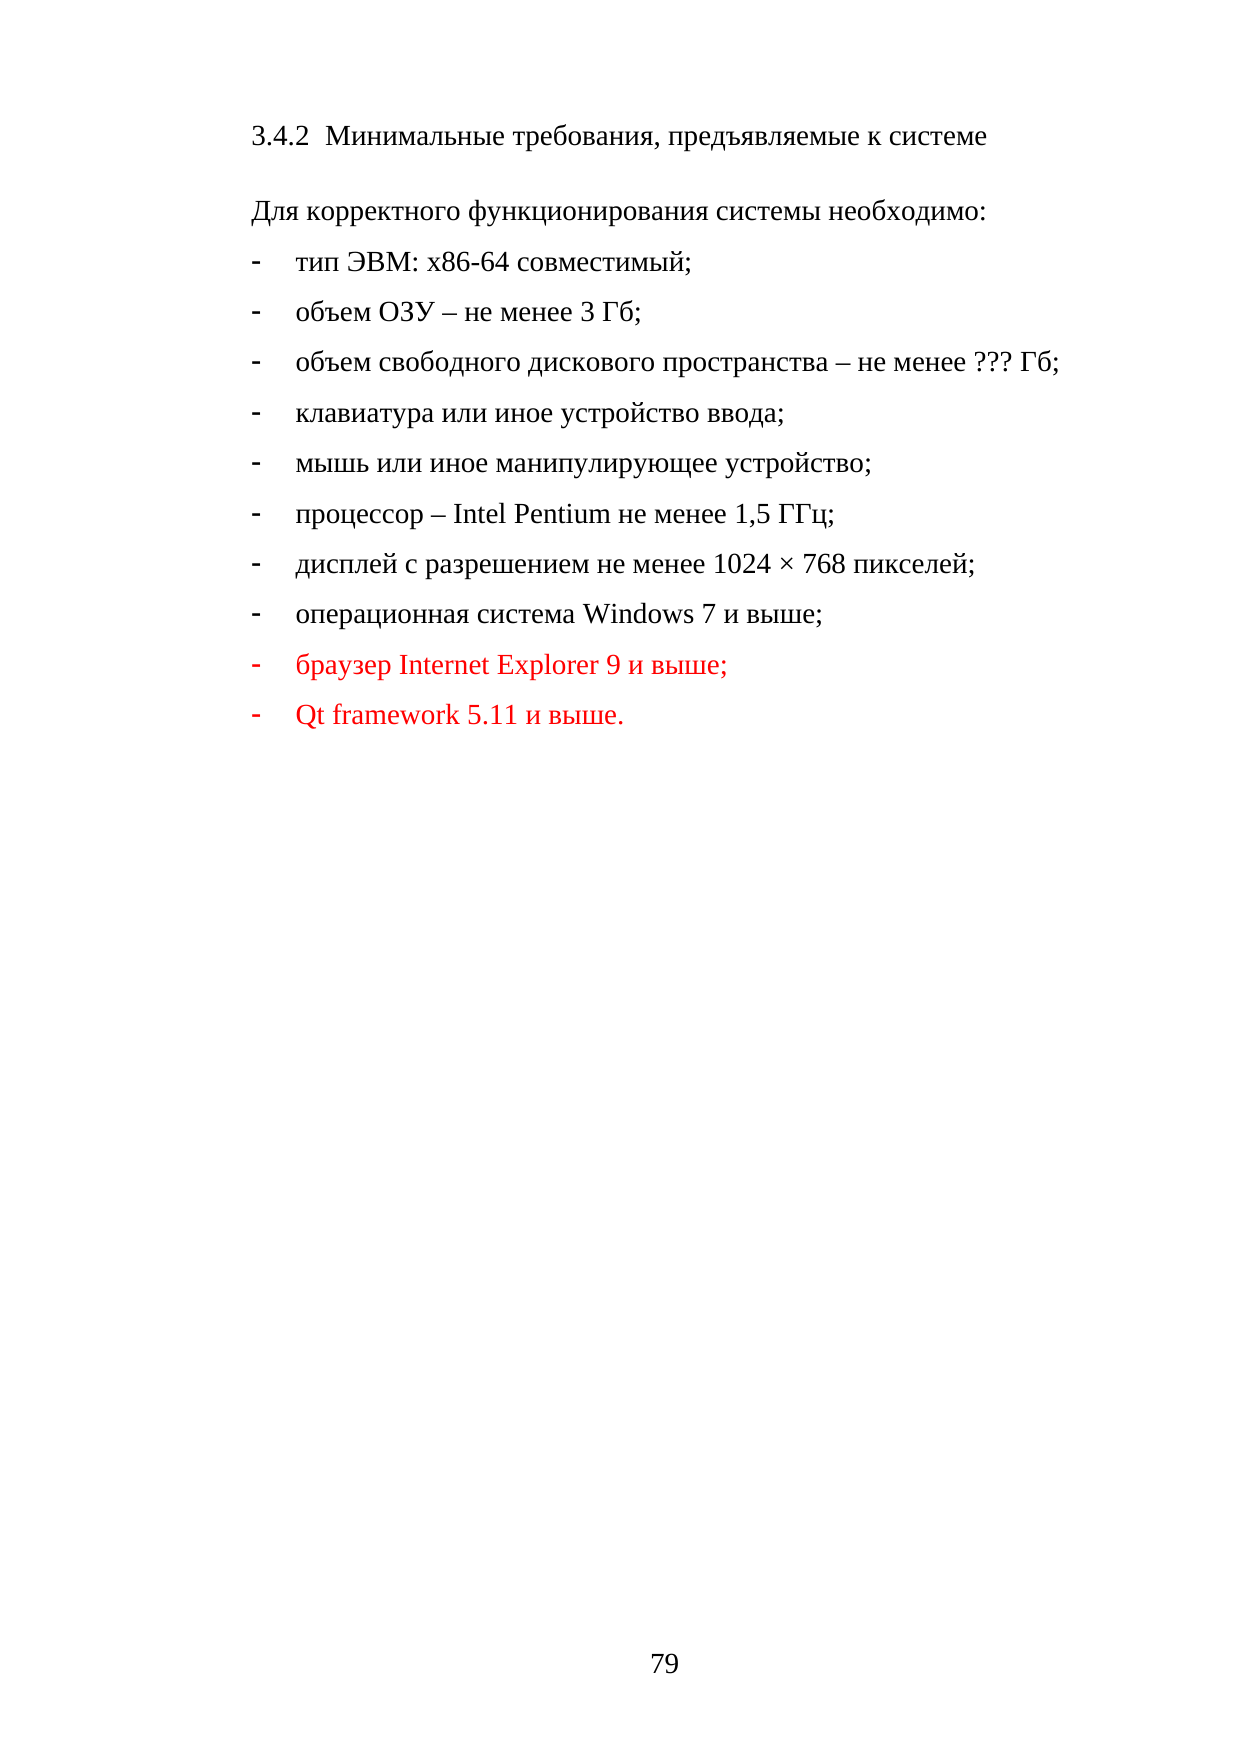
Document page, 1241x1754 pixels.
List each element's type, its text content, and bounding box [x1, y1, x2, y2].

list объем свободного дискового пространства – не менее ??? Гб; [177, 344, 1152, 378]
list объем ОЗУ – не менее 3 Гб; [177, 294, 1152, 328]
text Минимальные требования, предъявляемые к системе [251, 118, 1152, 152]
list мышь или иное манипулирующее устройство; [177, 445, 1152, 479]
list дисплей с разрешением не менее 1024 × 768 пикселей; [177, 546, 1152, 580]
list процессор – Intel Pentium не менее 1,5 ГГц; [177, 496, 1152, 529]
list клавиатура или иное устройство ввода; [177, 395, 1152, 429]
list браузер Internet Explorer 9 и выше; [177, 647, 1152, 681]
text Для корректного функционирования системы необходимо: [177, 193, 1152, 227]
list операционная система Windows 7 и выше; [177, 597, 1152, 630]
list тип ЭВМ: x86-64 совместимый; [177, 244, 1152, 277]
list Qt framework 5.11 и выше. [177, 697, 1152, 731]
